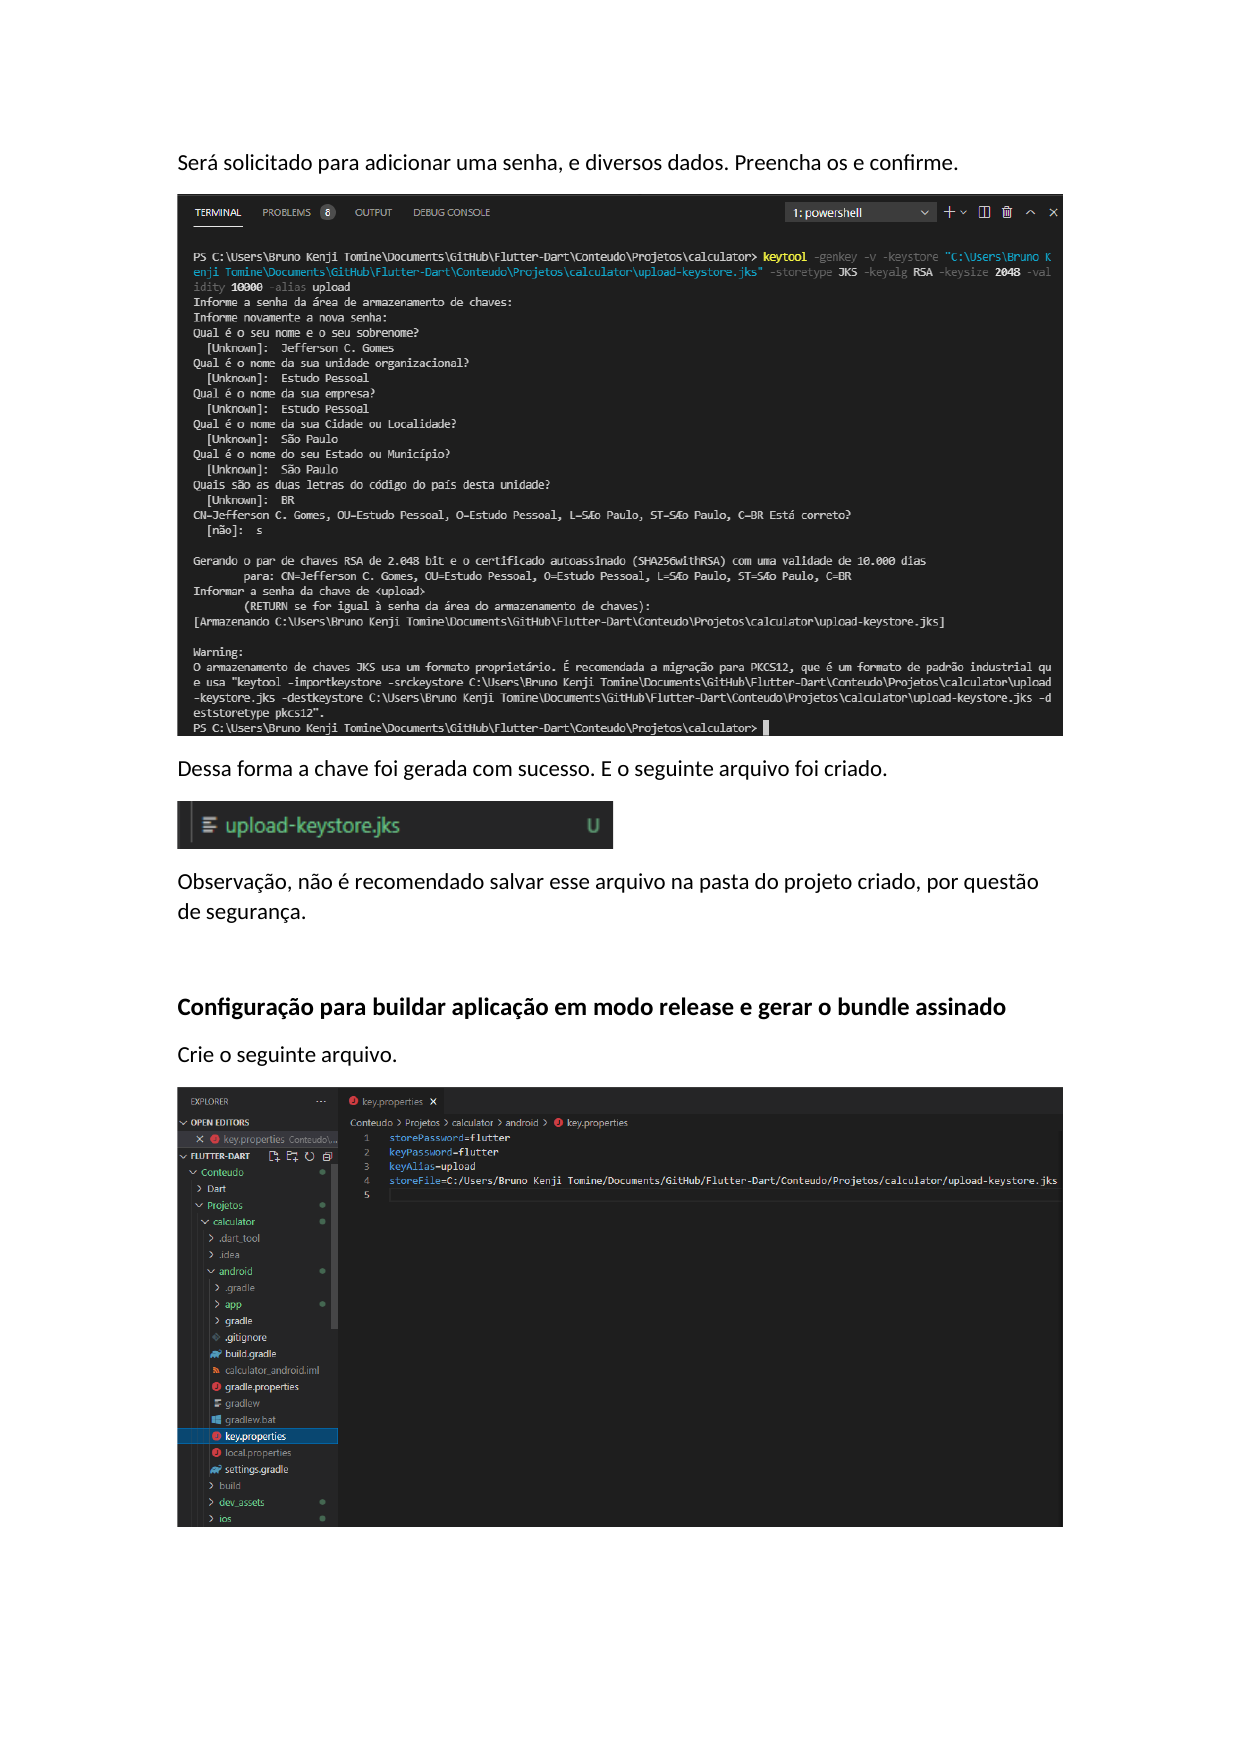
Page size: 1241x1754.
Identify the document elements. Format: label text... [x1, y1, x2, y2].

text Observação, não é recomendado salvar esse arquivo na pasta do projeto criado, por questão de segurança. [177, 867, 1063, 925]
text Configuração para buildar aplicação em modo release e gerar o bundle assinado [177, 991, 1063, 1022]
picture [177, 194, 1063, 736]
text Será solicitado para adicionar uma senha, e diversos dados. Preencha os e confirme. [177, 148, 1063, 176]
text Dessa forma a chave foi gerada com sucesso. E o seguinte arquivo foi criado. [177, 754, 1063, 782]
picture [177, 1087, 1063, 1527]
text Crie o seguinte arquivo. [177, 1041, 1063, 1069]
picture [177, 801, 614, 849]
